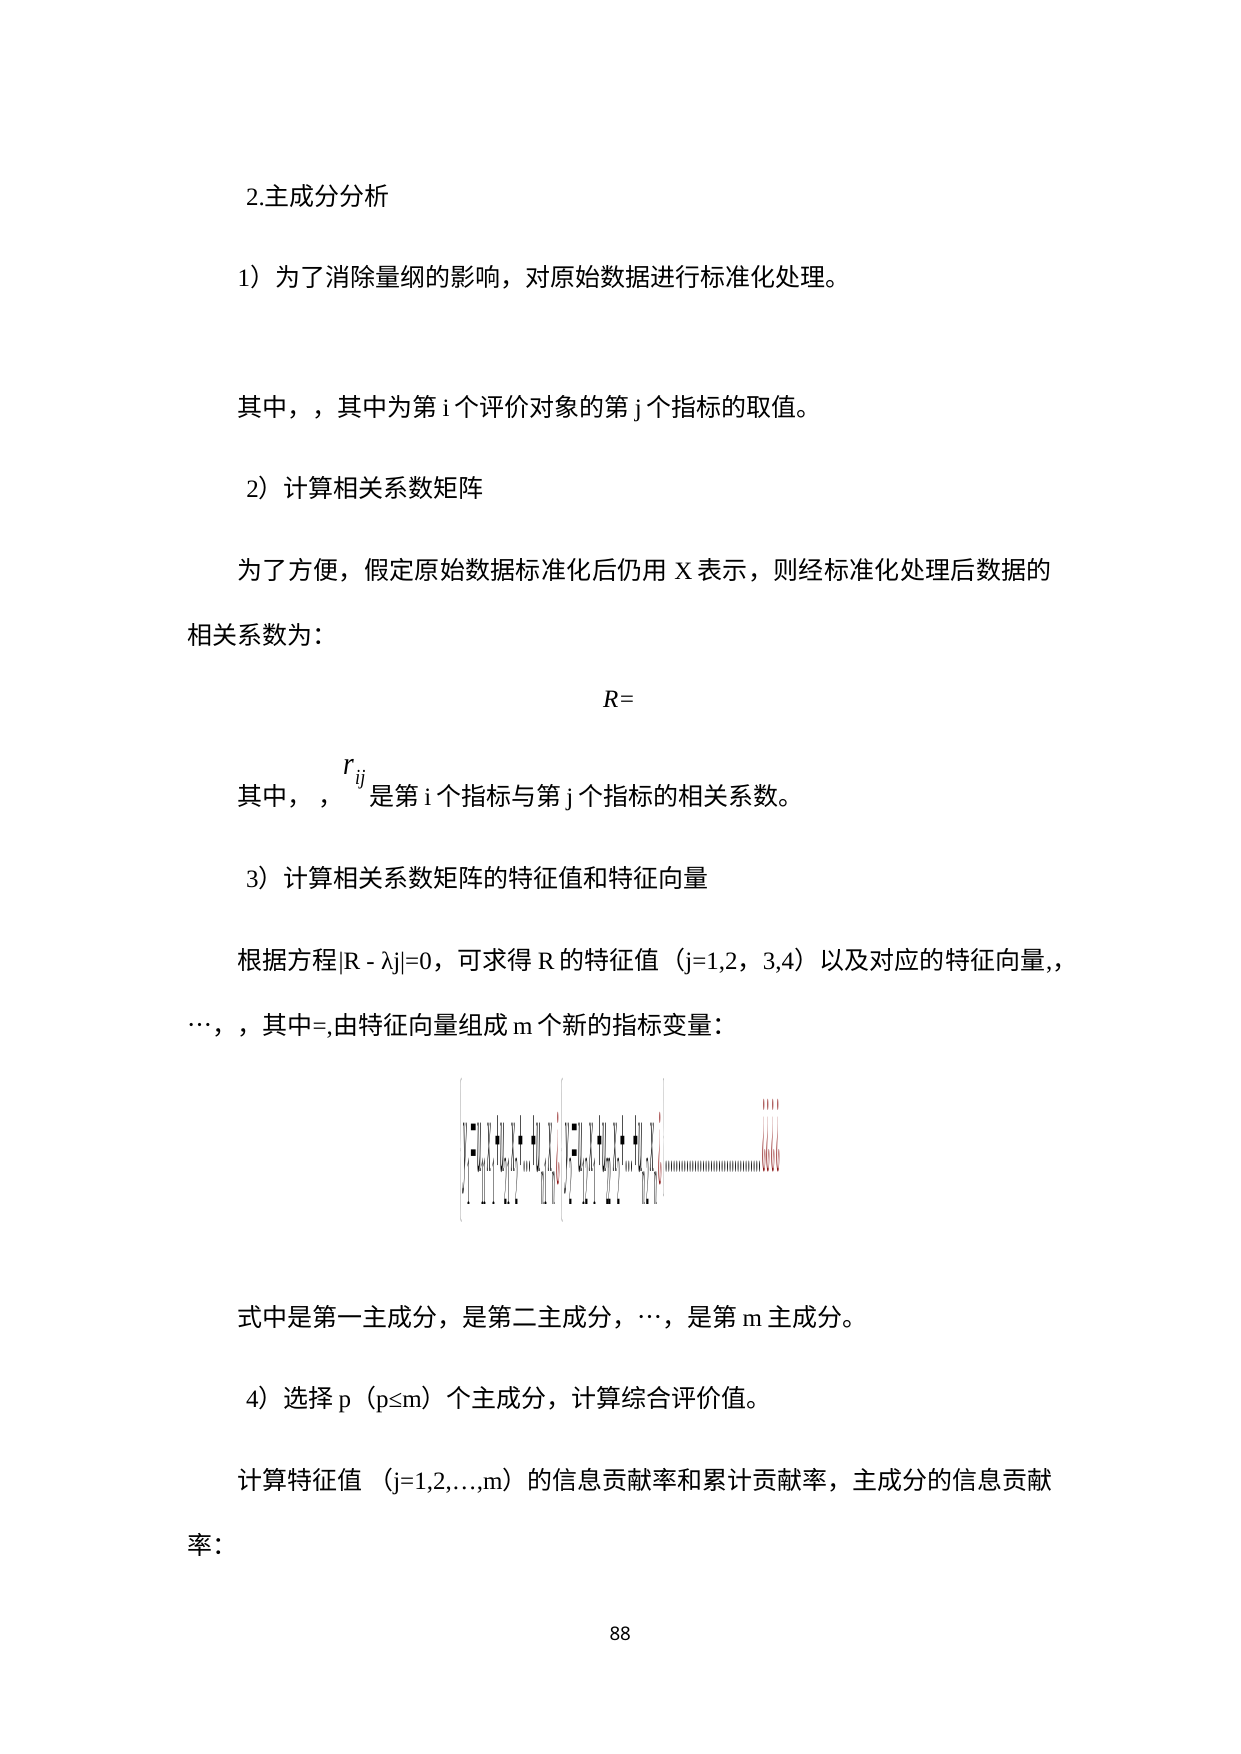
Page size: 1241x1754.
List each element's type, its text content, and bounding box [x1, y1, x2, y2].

text 2）计算相关系数矩阵 [187, 454, 1053, 519]
text 为了方便，假定原始数据标准化后仍用X表示，则经标准化处理后数据的相关系数为： [187, 536, 1053, 666]
text 根据方程|R - λj|=0，可求得R的特征值（j=1,2，3,4）以及对应的特征向量,，…，，其中=,由特征向量组成m个新的指标变量： [187, 926, 1053, 1056]
text 2.主成分分析 [187, 162, 1053, 227]
text 其中，，其中为第i个评价对象的第j个指标的取值。 [187, 373, 1053, 438]
text 计算特征值 （j=1,2,…,m）的信息贡献率和累计贡献率，主成分的信息贡献率： [187, 1446, 1053, 1576]
text 1）为了消除量纲的影响，对原始数据进行标准化处理。 [187, 243, 1053, 308]
text 4）选择p（p≤m）个主成分，计算综合评价值。 [187, 1364, 1053, 1429]
text 其中， ，是第i个指标与第j个指标的相关系数。 [187, 731, 1053, 828]
text 式中是第一主成分，是第二主成分，…，是第m主成分。 [187, 1283, 1053, 1348]
text 3）计算相关系数矩阵的特征值和特征向量 [187, 844, 1053, 909]
text R= [187, 682, 1053, 714]
